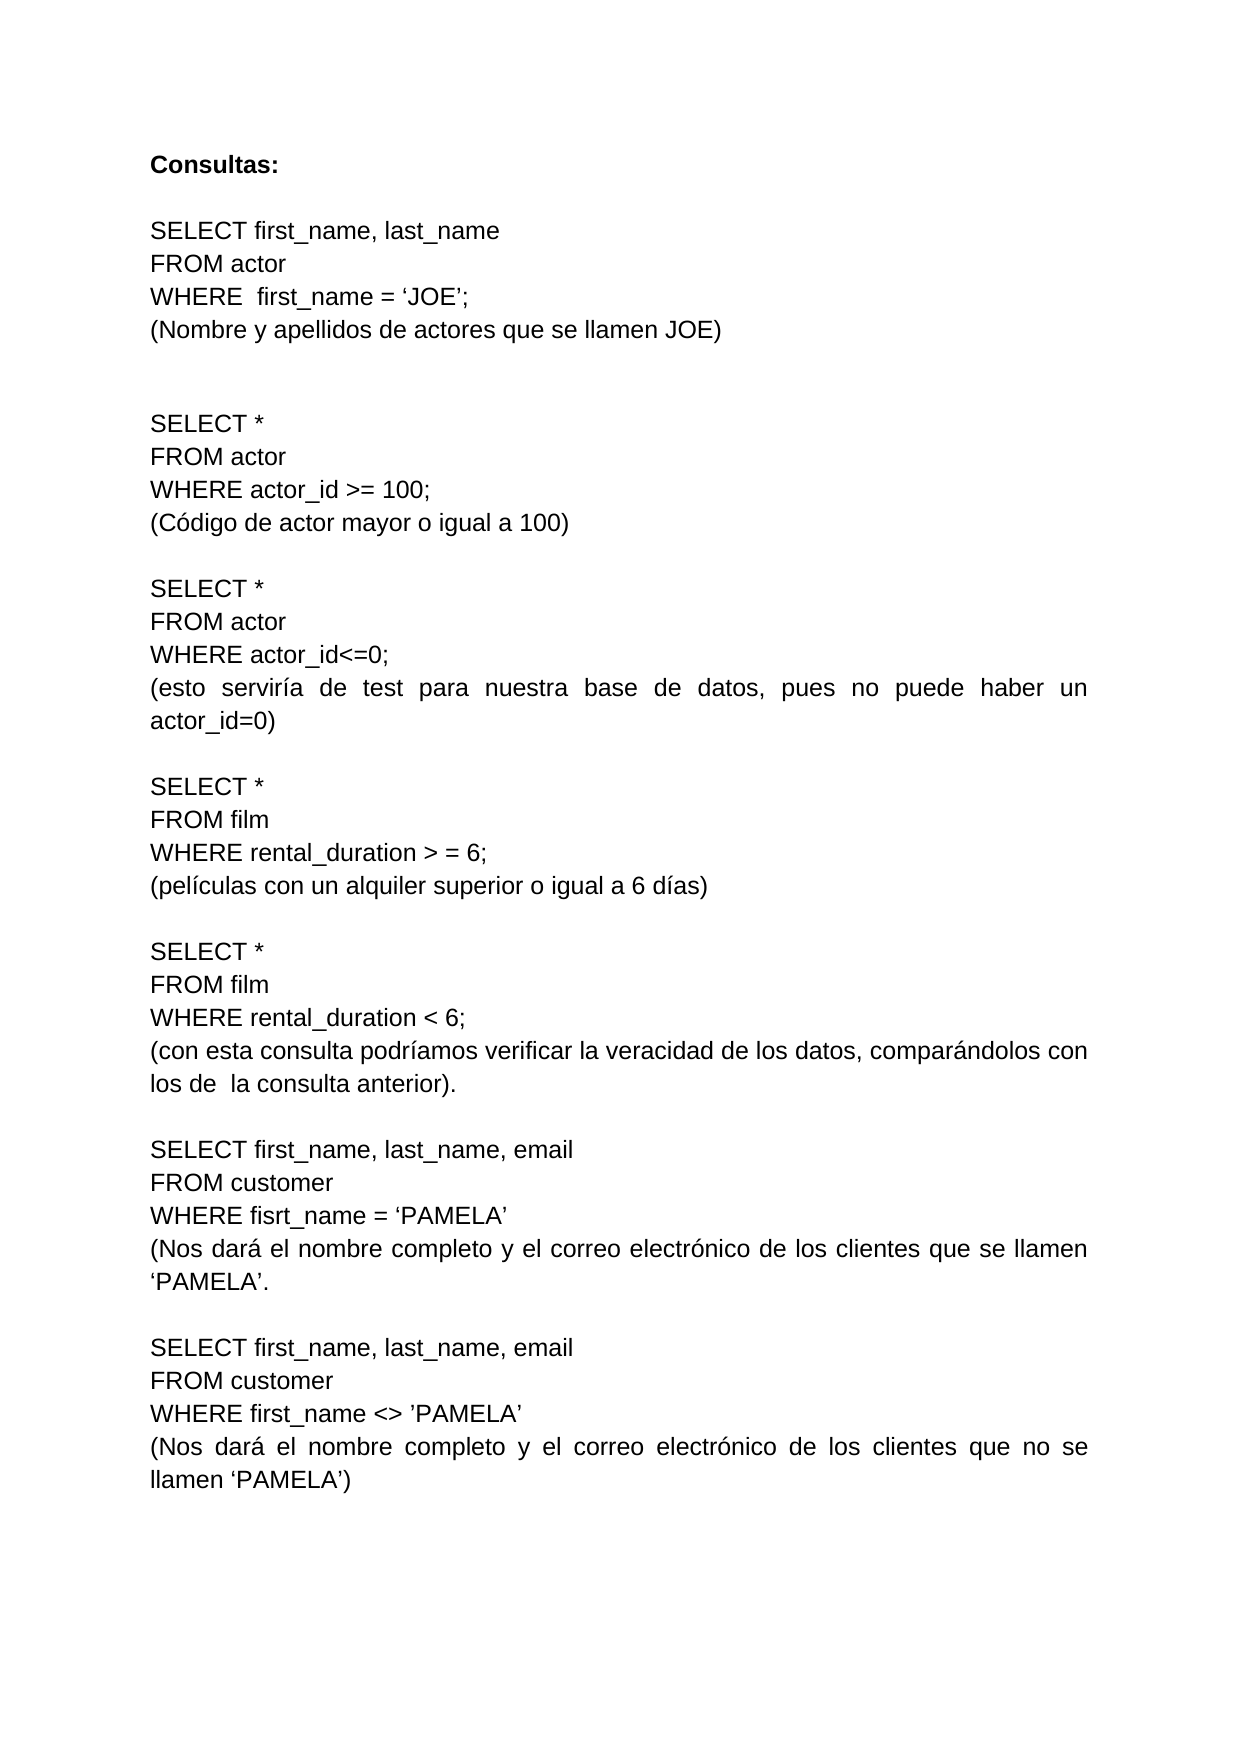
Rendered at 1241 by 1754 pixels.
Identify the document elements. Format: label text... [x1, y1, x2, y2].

text FROM customer [150, 1366, 1090, 1395]
text (Nos dará el nombre completo y el correo electrónico de los clientes que se llamen ‘PAMELA’. [150, 1234, 1090, 1296]
text FROM actor [150, 607, 1090, 635]
text FROM film [150, 970, 1090, 999]
text Consultas: [150, 150, 1090, 179]
text WHERE first_name = ‘JOE’; [150, 282, 1090, 311]
text WHERE rental_duration > = 6; [150, 838, 1090, 867]
text WHERE actor_id >= 100; [150, 474, 1090, 503]
text FROM actor [150, 249, 1090, 278]
text (Nos dará el nombre completo y el correo electrónico de los clientes que no se llamen ‘PAMELA’) [150, 1432, 1090, 1494]
text SELECT first_name, last_name, email [150, 1135, 1090, 1164]
text (esto serviría de test para nuestra base de datos, pues no puede haber un actor_id=0) [150, 673, 1090, 734]
text WHERE first_name <> ’PAMELA’ [150, 1399, 1090, 1428]
text (Código de actor mayor o igual a 100) [150, 508, 1090, 536]
text SELECT * [150, 772, 1090, 801]
text SELECT * [150, 937, 1090, 966]
text (con esta consulta podríamos verificar la veracidad de los datos, comparándolos con los de la consulta anterior). [150, 1036, 1090, 1098]
text SELECT * [150, 574, 1090, 602]
text WHERE rental_duration < 6; [150, 1003, 1090, 1032]
text FROM film [150, 805, 1090, 833]
text FROM customer [150, 1168, 1090, 1197]
text (películas con un alquiler superior o igual a 6 días) [150, 871, 1090, 899]
text FROM actor [150, 442, 1090, 470]
text WHERE fisrt_name = ‘PAMELA’ [150, 1201, 1090, 1230]
text WHERE actor_id<=0; [150, 640, 1090, 668]
text (Nombre y apellidos de actores que se llamen JOE) [150, 315, 1090, 344]
text SELECT * [150, 408, 1090, 437]
text SELECT first_name, last_name [150, 216, 1090, 245]
text SELECT first_name, last_name, email [150, 1333, 1090, 1362]
